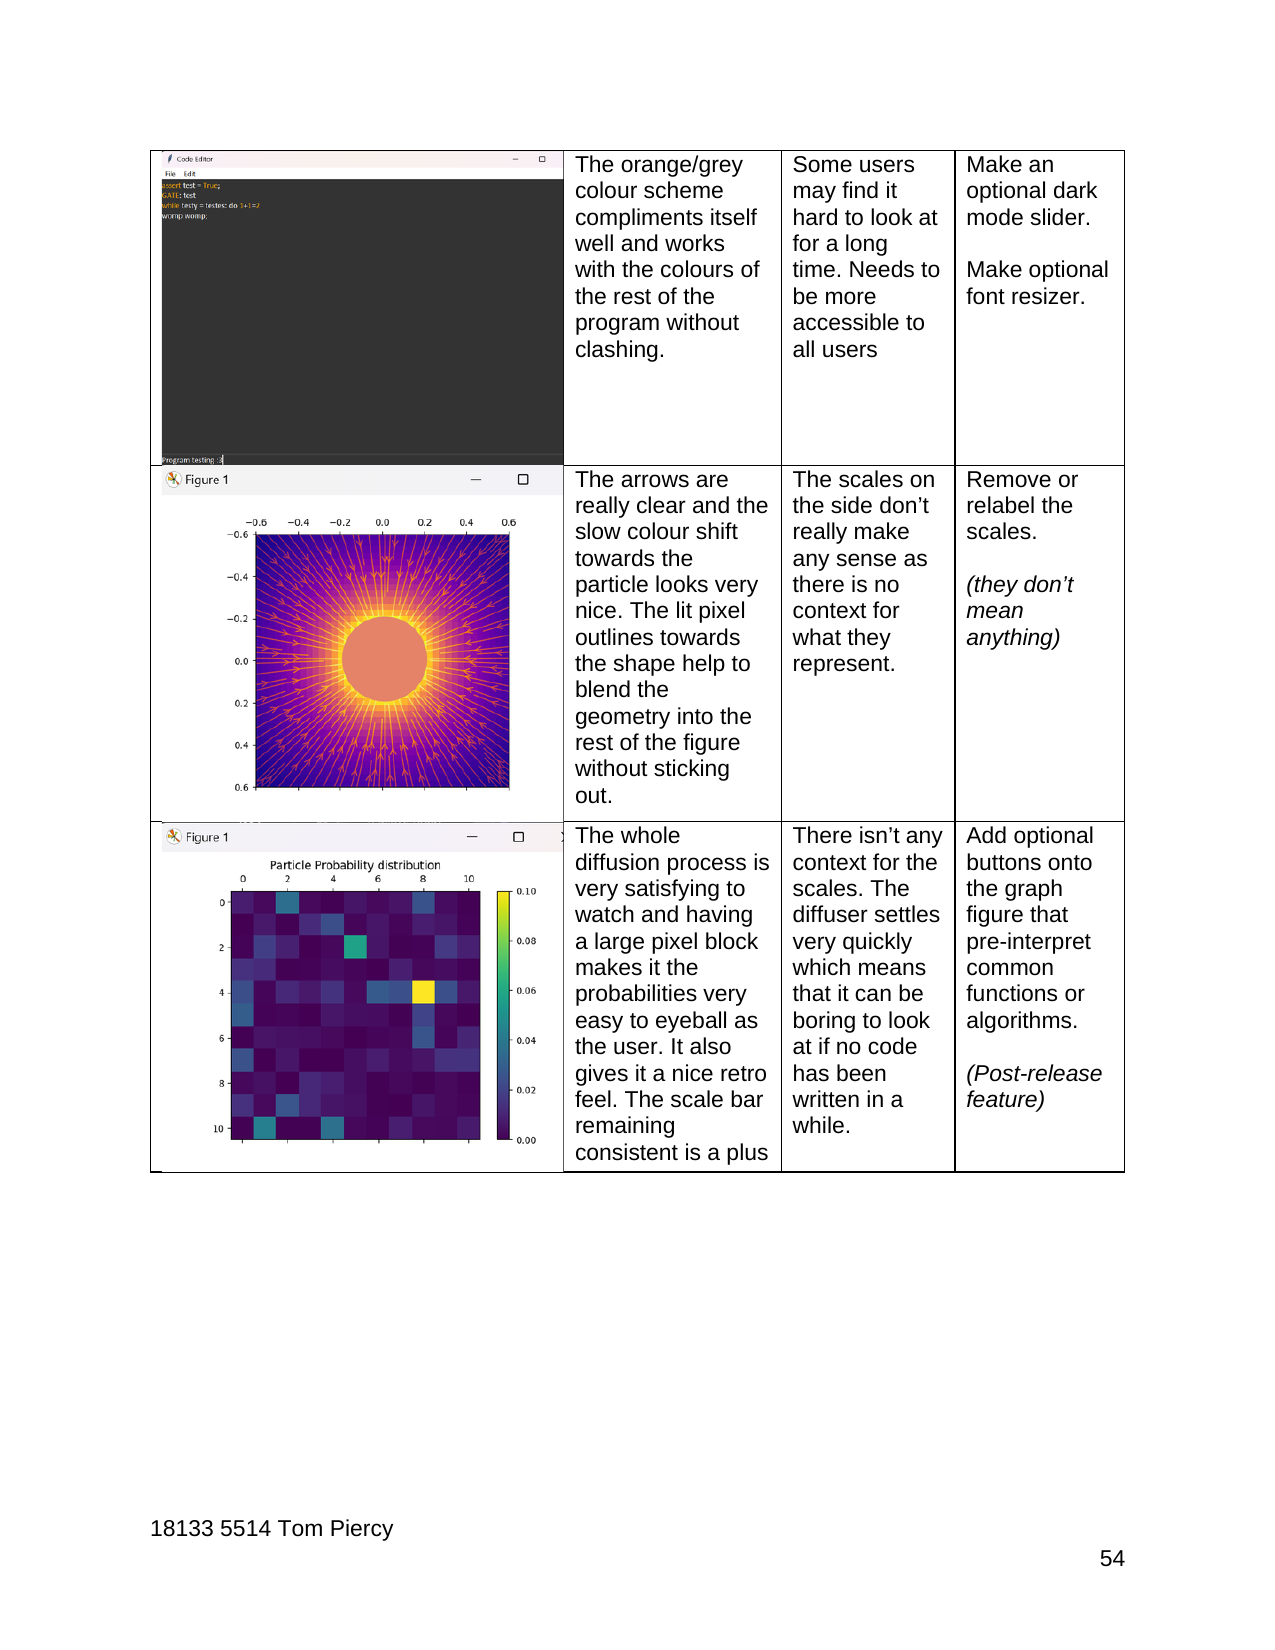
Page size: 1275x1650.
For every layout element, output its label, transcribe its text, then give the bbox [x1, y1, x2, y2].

table_cell Some users may find it hard to look at for a long time. Needs to be more accessible to all users [782, 151, 954, 464]
table_cell [151, 466, 161, 821]
table_cell Add optional buttons onto the graph figure that pre-interpret common functions or algorithms. (Post-release feature) [956, 822, 1124, 1171]
table_cell Remove or relabel the scales. (they don’t mean anything) [956, 466, 1124, 821]
table_cell [151, 151, 161, 464]
table_cell The arrows are really clear and the slow colour shift towards the particle looks very nice. The lit pixel outlines towards the shape help to blend the geometry into the rest of the figure without sticking out. [564, 466, 781, 821]
table_cell The whole diffusion process is very satisfying to watch and having a large pixel block makes it the probabilities very easy to eyeball as the user. It also gives it a nice retro feel. The scale bar remaining consistent is a plus [564, 822, 781, 1171]
table_cell [151, 822, 161, 1171]
table_cell The orange/grey colour scheme compliments itself well and works with the colours of the rest of the program without clashing. [564, 151, 781, 464]
table_cell Make an optional dark mode slider. Make optional font resizer. [956, 151, 1124, 464]
picture [161, 151, 564, 1172]
table_cell There isn’t any context for the scales. The diffuser settles very quickly which means that it can be boring to look at if no code has been written in a while. [782, 822, 954, 1171]
table_cell The scales on the side don’t really make any sense as there is no context for what they represent. [782, 466, 954, 821]
